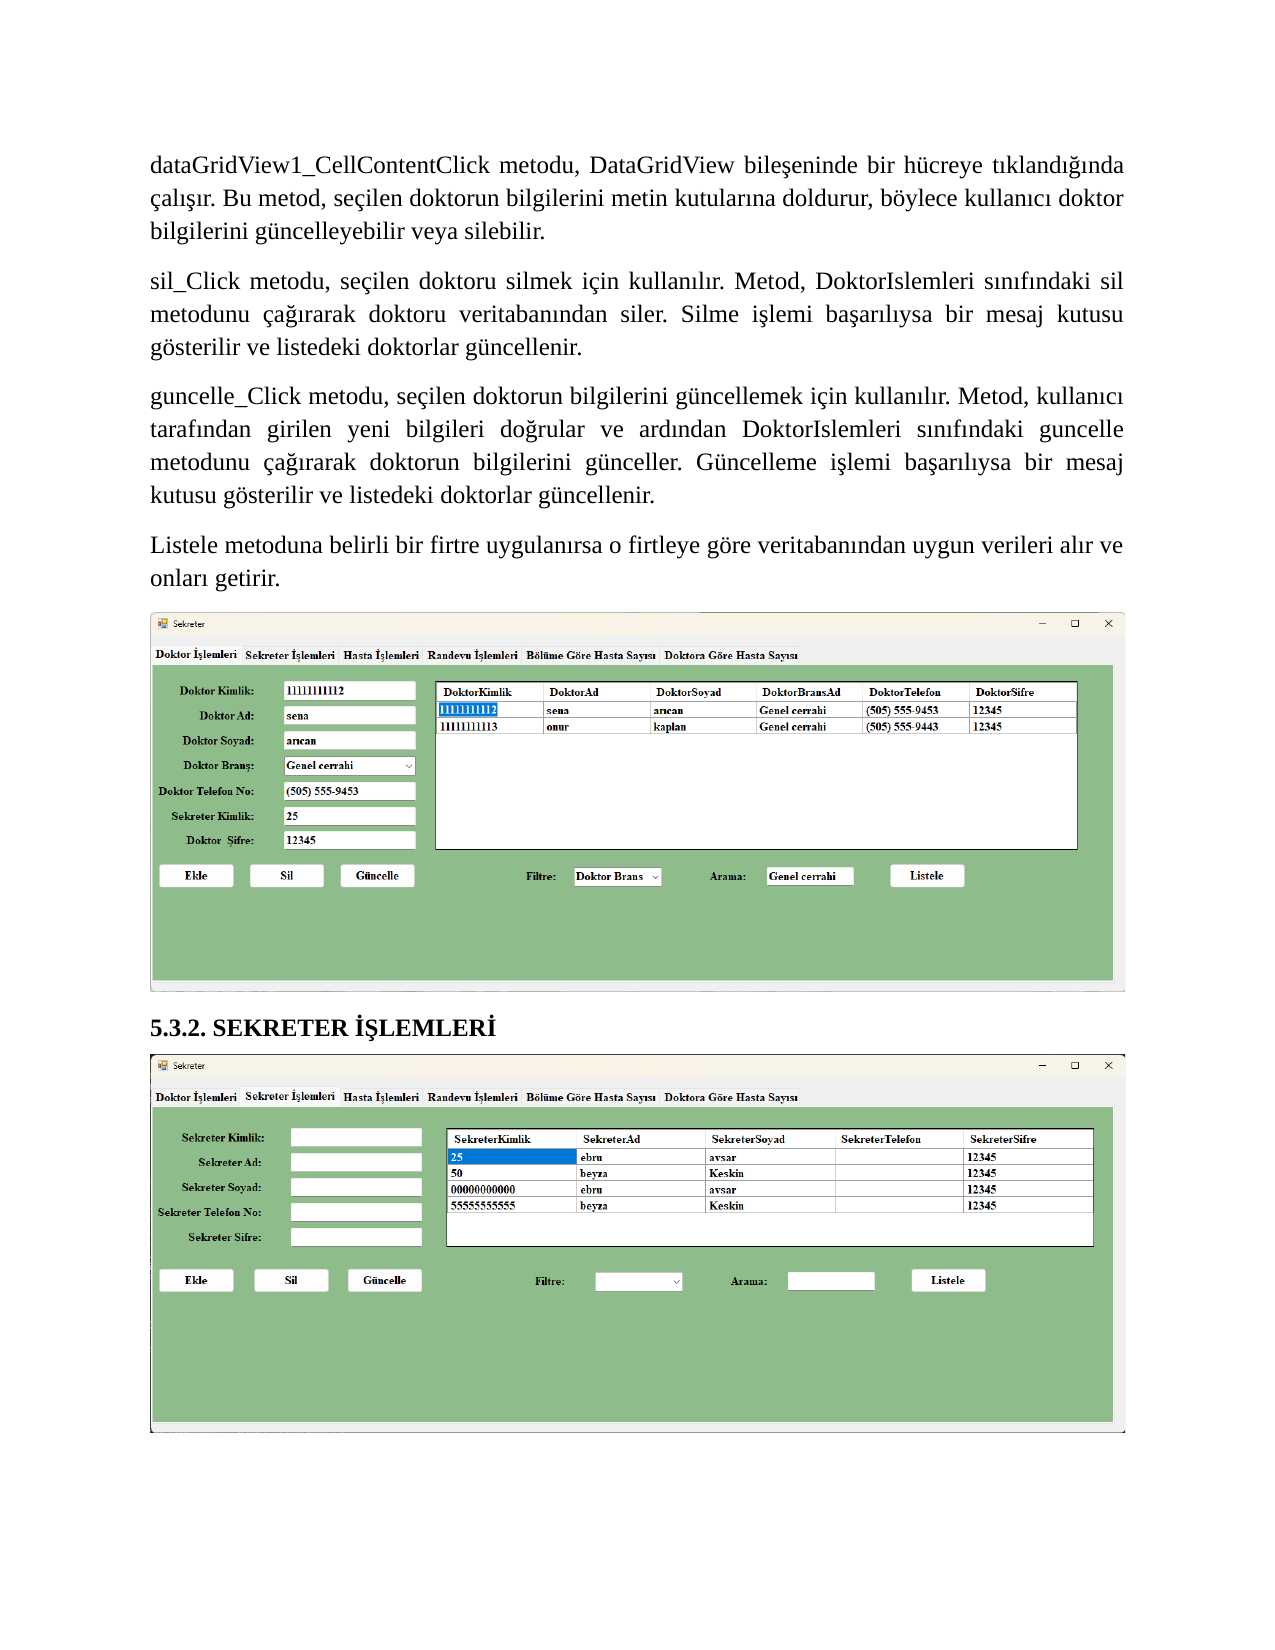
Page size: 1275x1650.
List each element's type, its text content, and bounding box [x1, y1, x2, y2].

text sil_Click metodu, seçilen doktoru silmek için kullanılır. Metod, DoktorIslemleri sınıfındaki sil metodunu çağırarak doktoru veritabanından siler. Silme işlemi başarılıysa bir mesaj kutusu gösterilir ve listedeki doktorlar güncellenir. [150, 266, 1125, 361]
text Listele metoduna belirli bir firtre uygulanırsa o firtleye göre veritabanından uygun verileri alır ve onları getirir. [150, 530, 1125, 592]
subtitle 5.3.2. SEKRETER İŞLEMLERİ [150, 1013, 1125, 1042]
text dataGridView1_CellContentClick metodu, DataGridView bileşeninde bir hücreye tıklandığında çalışır. Bu metod, seçilen doktorun bilgilerini metin kutularına doldurur, böylece kullanıcı doktor bilgilerini güncelleyebilir veya silebilir. [150, 150, 1125, 245]
text guncelle_Click metodu, seçilen doktorun bilgilerini güncellemek için kullanılır. Metod, kullanıcı tarafından girilen yeni bilgileri doğrular ve ardından DoktorIslemleri sınıfındaki guncelle metodunu çağırarak doktorun bilgilerini günceller. Güncelleme işlemi başarılıysa bir mesaj kutusu gösterilir ve listedeki doktorlar güncellenir. [150, 381, 1125, 509]
picture [150, 1054, 1125, 1433]
picture [150, 612, 1125, 992]
